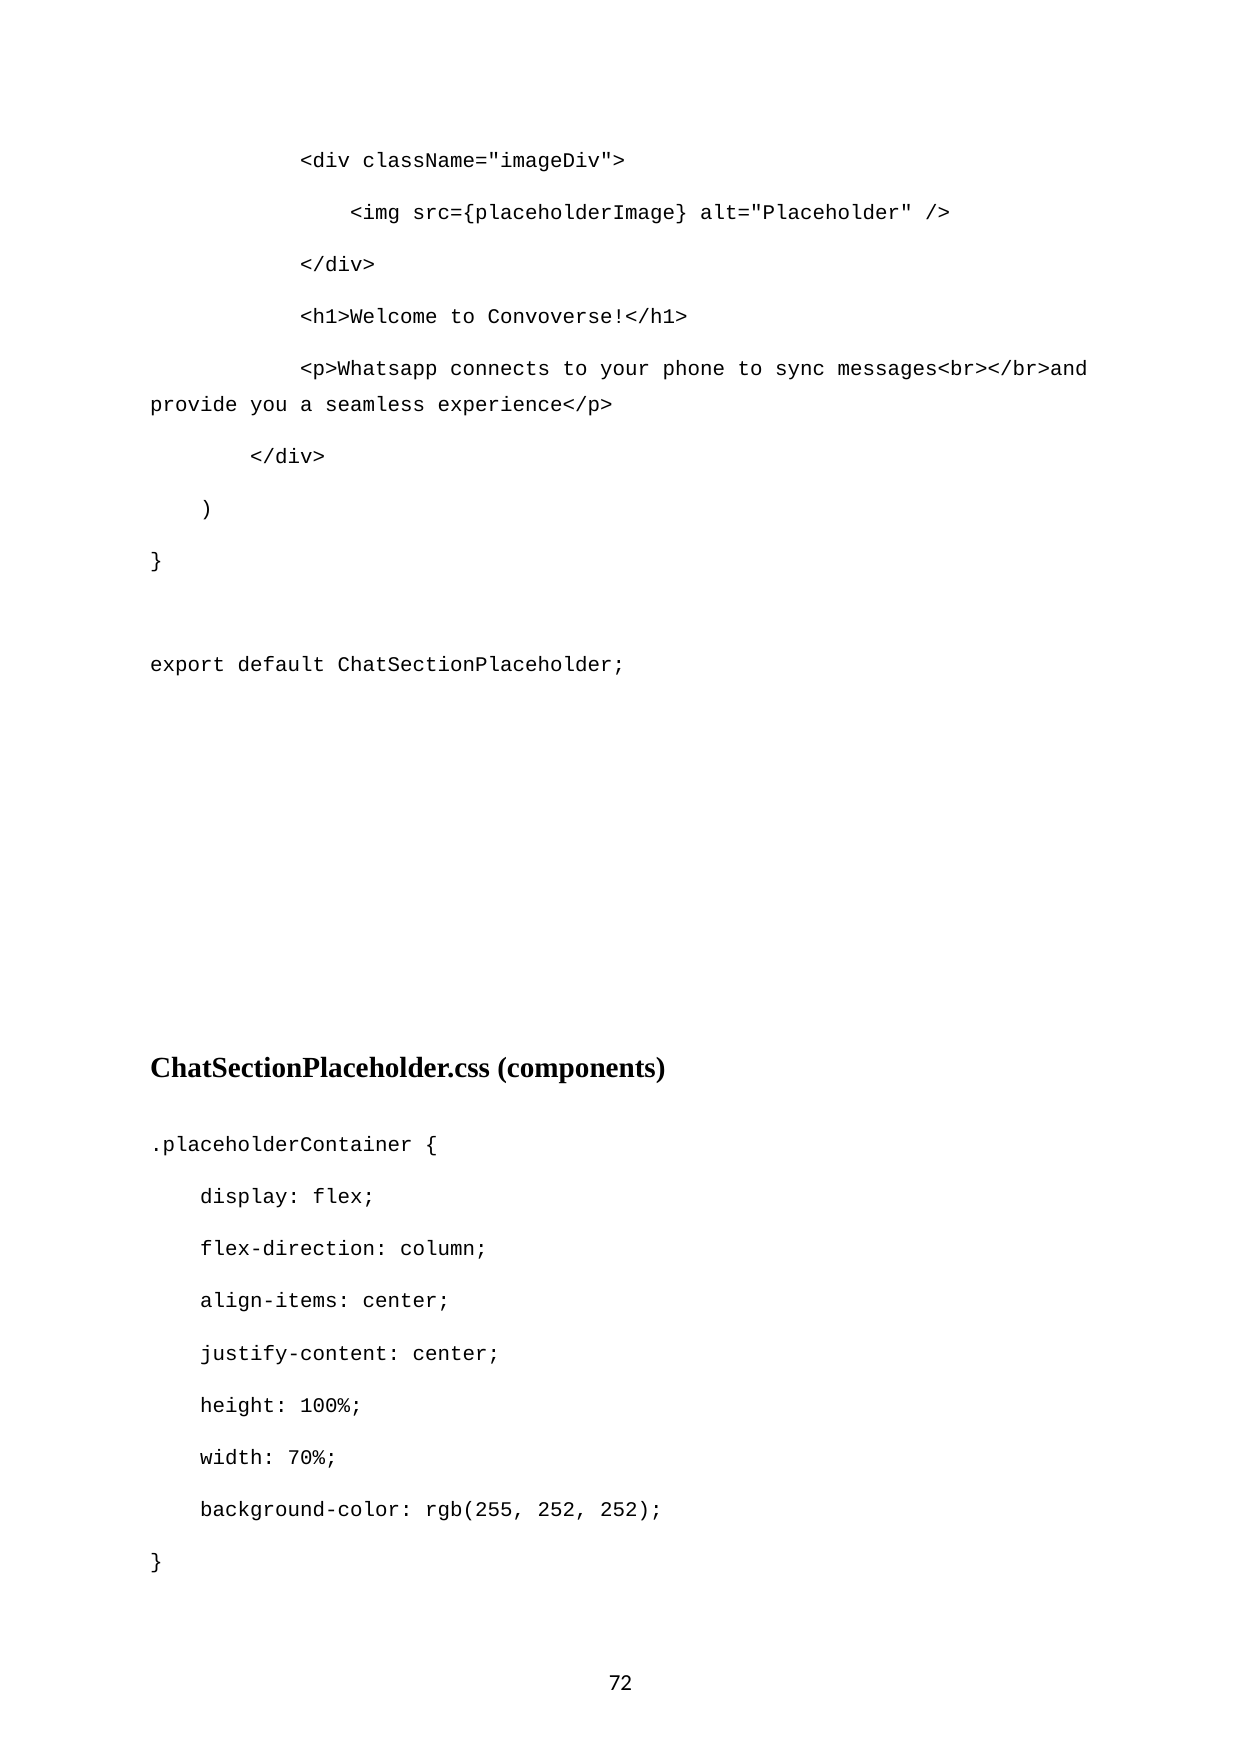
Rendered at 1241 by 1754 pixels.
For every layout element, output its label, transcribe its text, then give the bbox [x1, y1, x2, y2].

text display: flex; [150, 1186, 1090, 1210]
text <p>Whatsapp connects to your phone to sync messages<br></br>and provide you a seamless experience</p> [150, 358, 1090, 417]
text width: 70%; [150, 1447, 1090, 1470]
text <h1>Welcome to Convoverse!</h1> [150, 306, 1090, 330]
text .placeholderContainer { [150, 1134, 1090, 1158]
text flex-direction: column; [150, 1238, 1090, 1262]
text justify-content: center; [150, 1342, 1090, 1366]
text </div> [150, 254, 1090, 278]
text background-color: rgb(255, 252, 252); [150, 1499, 1090, 1522]
text ChatSectionPlaceholder.css (components) [150, 1050, 1090, 1084]
text <img src={placeholderImage} alt="Placeholder" /> [150, 202, 1090, 226]
text </div> [150, 446, 1090, 469]
text <div className="imageDiv"> [150, 150, 1090, 174]
text export default ChatSectionPlaceholder; [150, 654, 1090, 678]
text } [150, 550, 1090, 574]
text } [150, 1551, 1090, 1574]
text ) [150, 498, 1090, 522]
text align-items: center; [150, 1290, 1090, 1314]
text height: 100%; [150, 1394, 1090, 1418]
